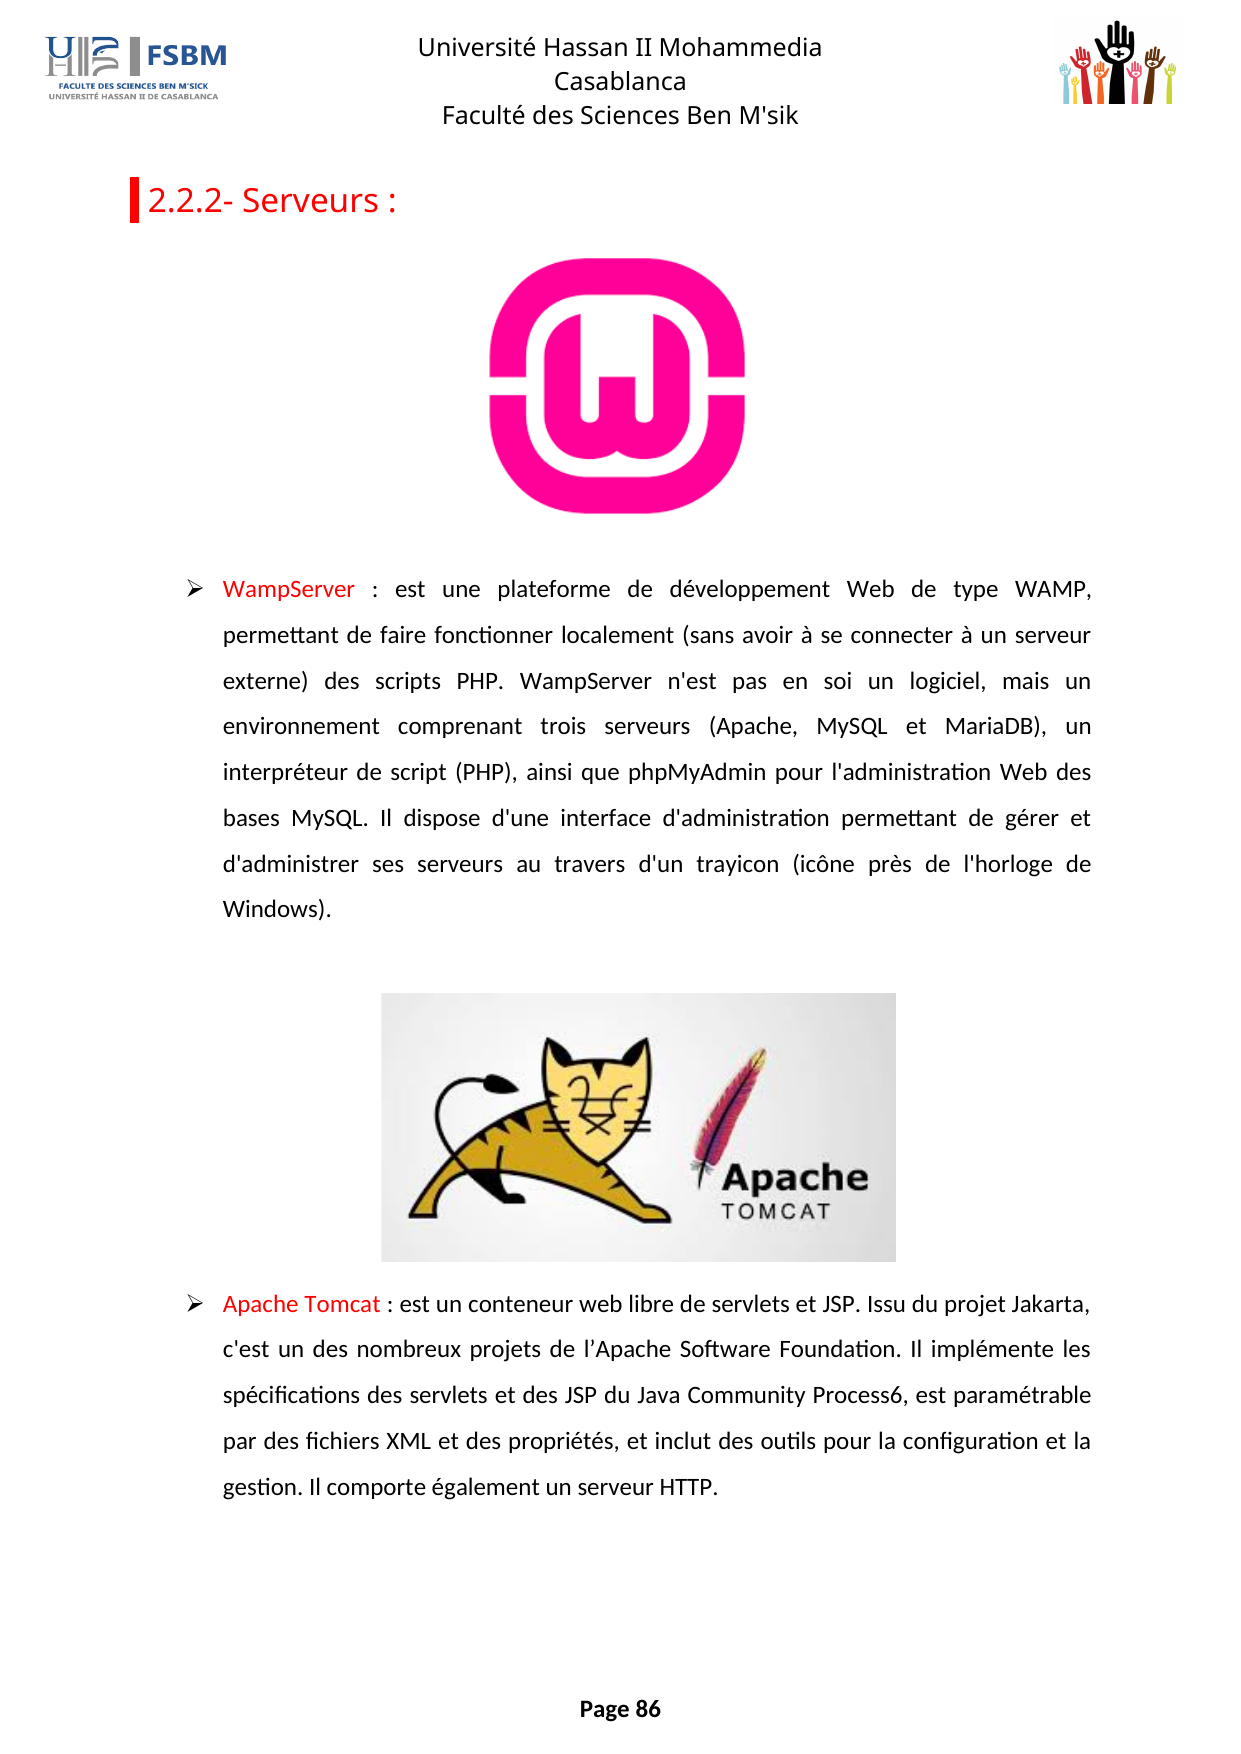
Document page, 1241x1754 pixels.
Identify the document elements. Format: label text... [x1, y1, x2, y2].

picture [33, 32, 234, 104]
picture [381, 993, 896, 1262]
subtitle 2.2.2- Serveurs : [148, 177, 1093, 223]
list Apache Tomcat : est un conteneur web libre de servlets et JSP. Issu du projet Jakarta, c'est un des nombreux projets de l’Apache Software Foundation. Il implémente les spécifications des servlets et des JSP du Java Community Process6, est paramétrable par des fichiers XML et des propriétés, et inclut des outils pour la configuration et la gestion. Il comporte également un serveur HTTP. [185, 1288, 1093, 1501]
list WampServer : est une plateforme de développement Web de type WAMP, permettant de faire fonctionner localement (sans avoir à se connecter à un serveur externe) des scripts PHP. WampServer n'est pas en soi un logiciel, mais un environnement comprenant trois serveurs (Apache, MySQL et MariaDB), un interpréteur de script (PHP), ainsi que phpMyAdmin pour l'administration Web des bases MySQL. Il dispose d'une interface d'administration permettant de gérer et d'administrer ses serveurs au travers d'un trayicon (icône près de l'horloge de Windows). [185, 573, 1093, 924]
picture [1054, 17, 1185, 104]
picture [487, 257, 747, 516]
